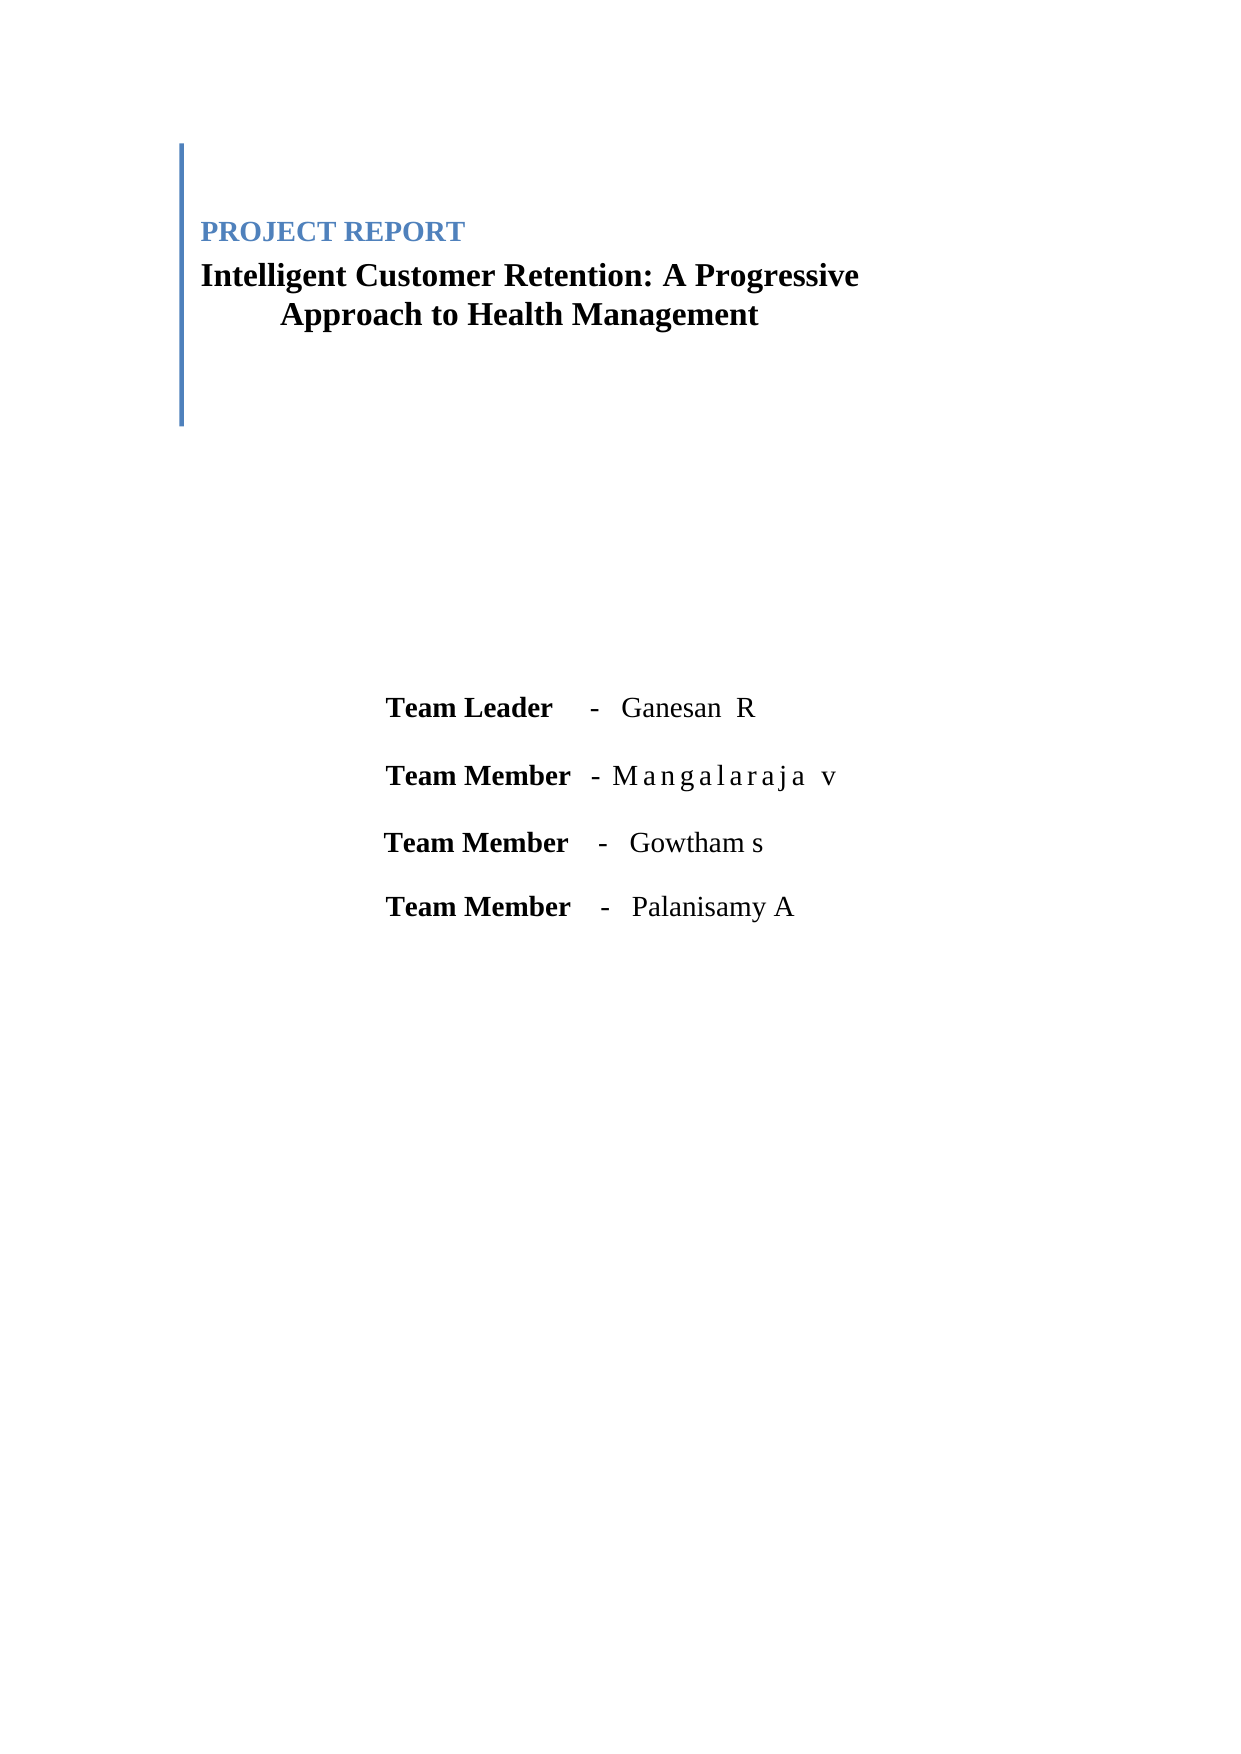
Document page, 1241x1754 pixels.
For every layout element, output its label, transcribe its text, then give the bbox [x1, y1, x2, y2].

subtitle Team Member - Palanisamy A [137, 889, 1078, 922]
text Team Member - Mangalaraja v [137, 758, 1078, 791]
subtitle Team Member - Gowtham s [150, 825, 1078, 858]
title Intelligent Customer Retention: A Progressive Approach to Health Management [200, 256, 933, 332]
text Team Leader - Ganesan R [137, 691, 1078, 724]
title PROJECT REPORT [200, 214, 933, 247]
